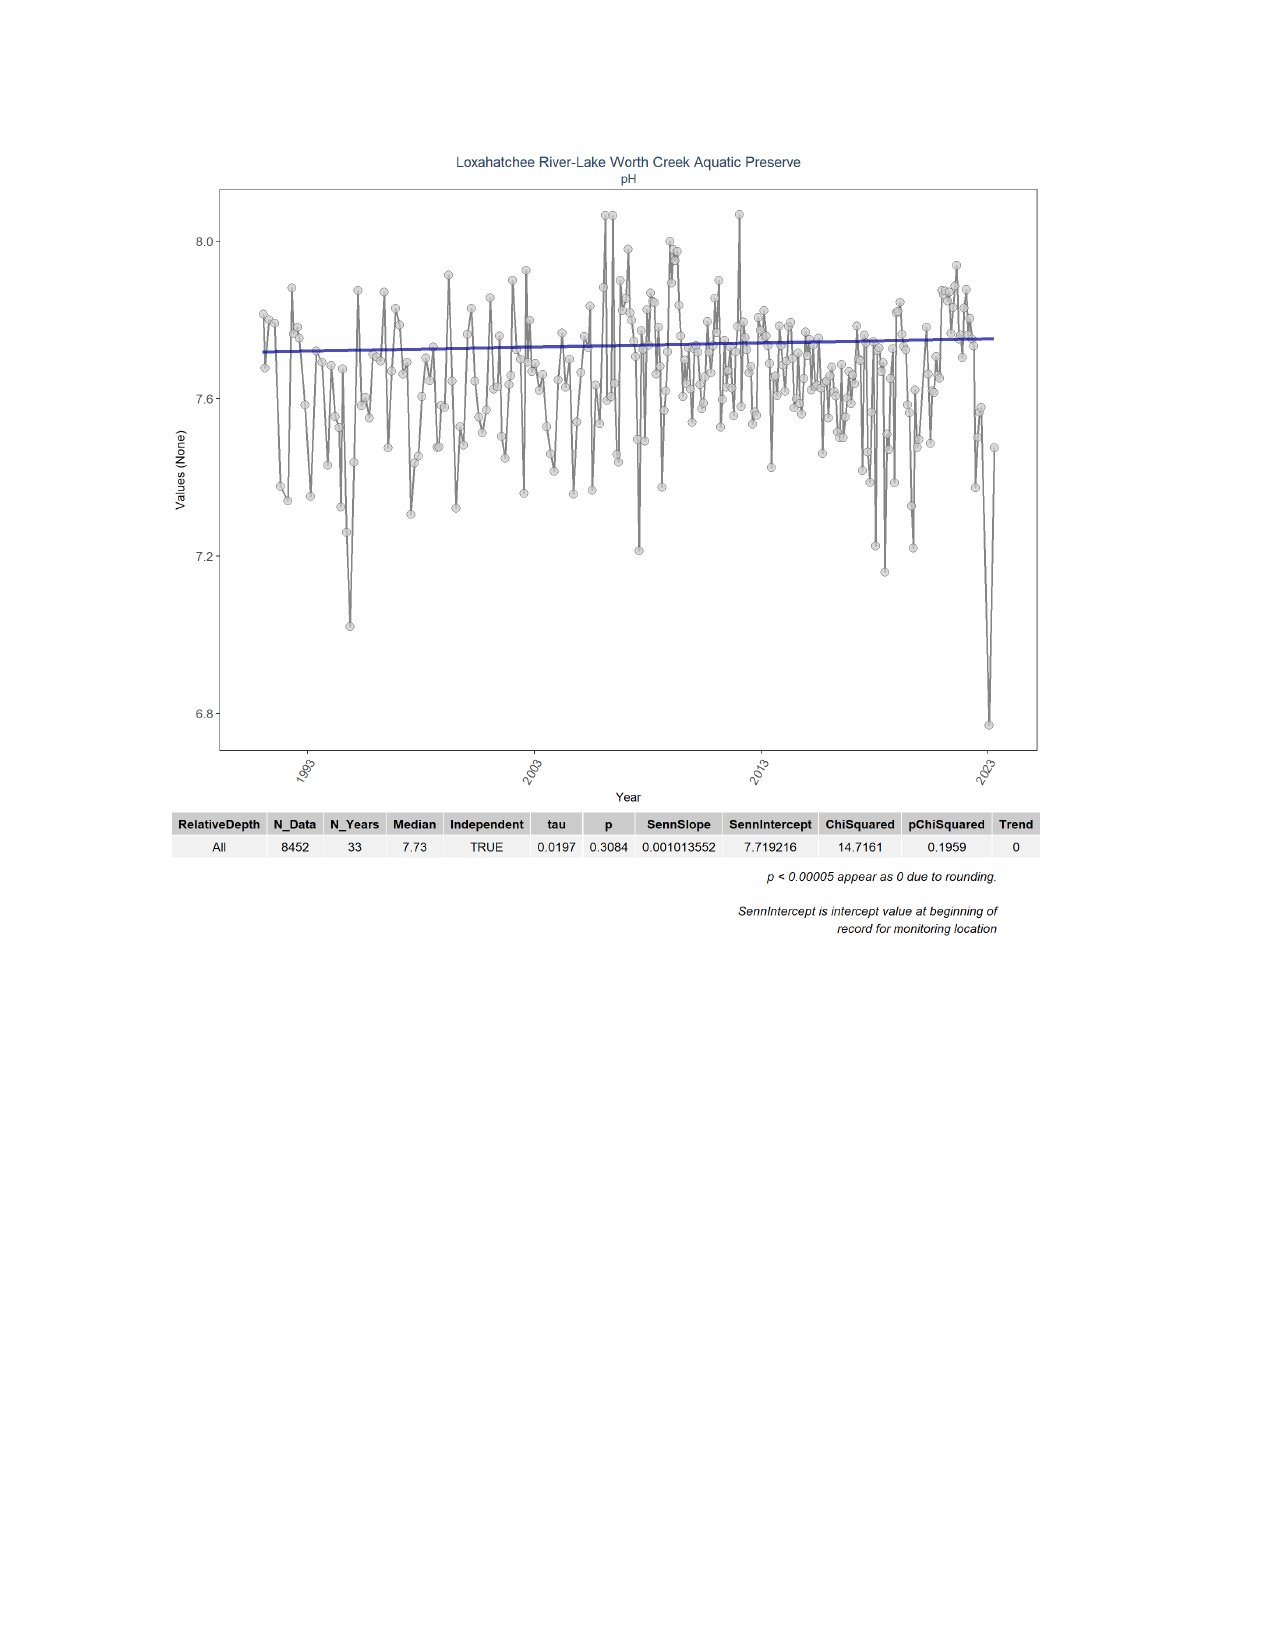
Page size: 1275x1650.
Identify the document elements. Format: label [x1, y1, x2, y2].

picture [168, 150, 1044, 938]
